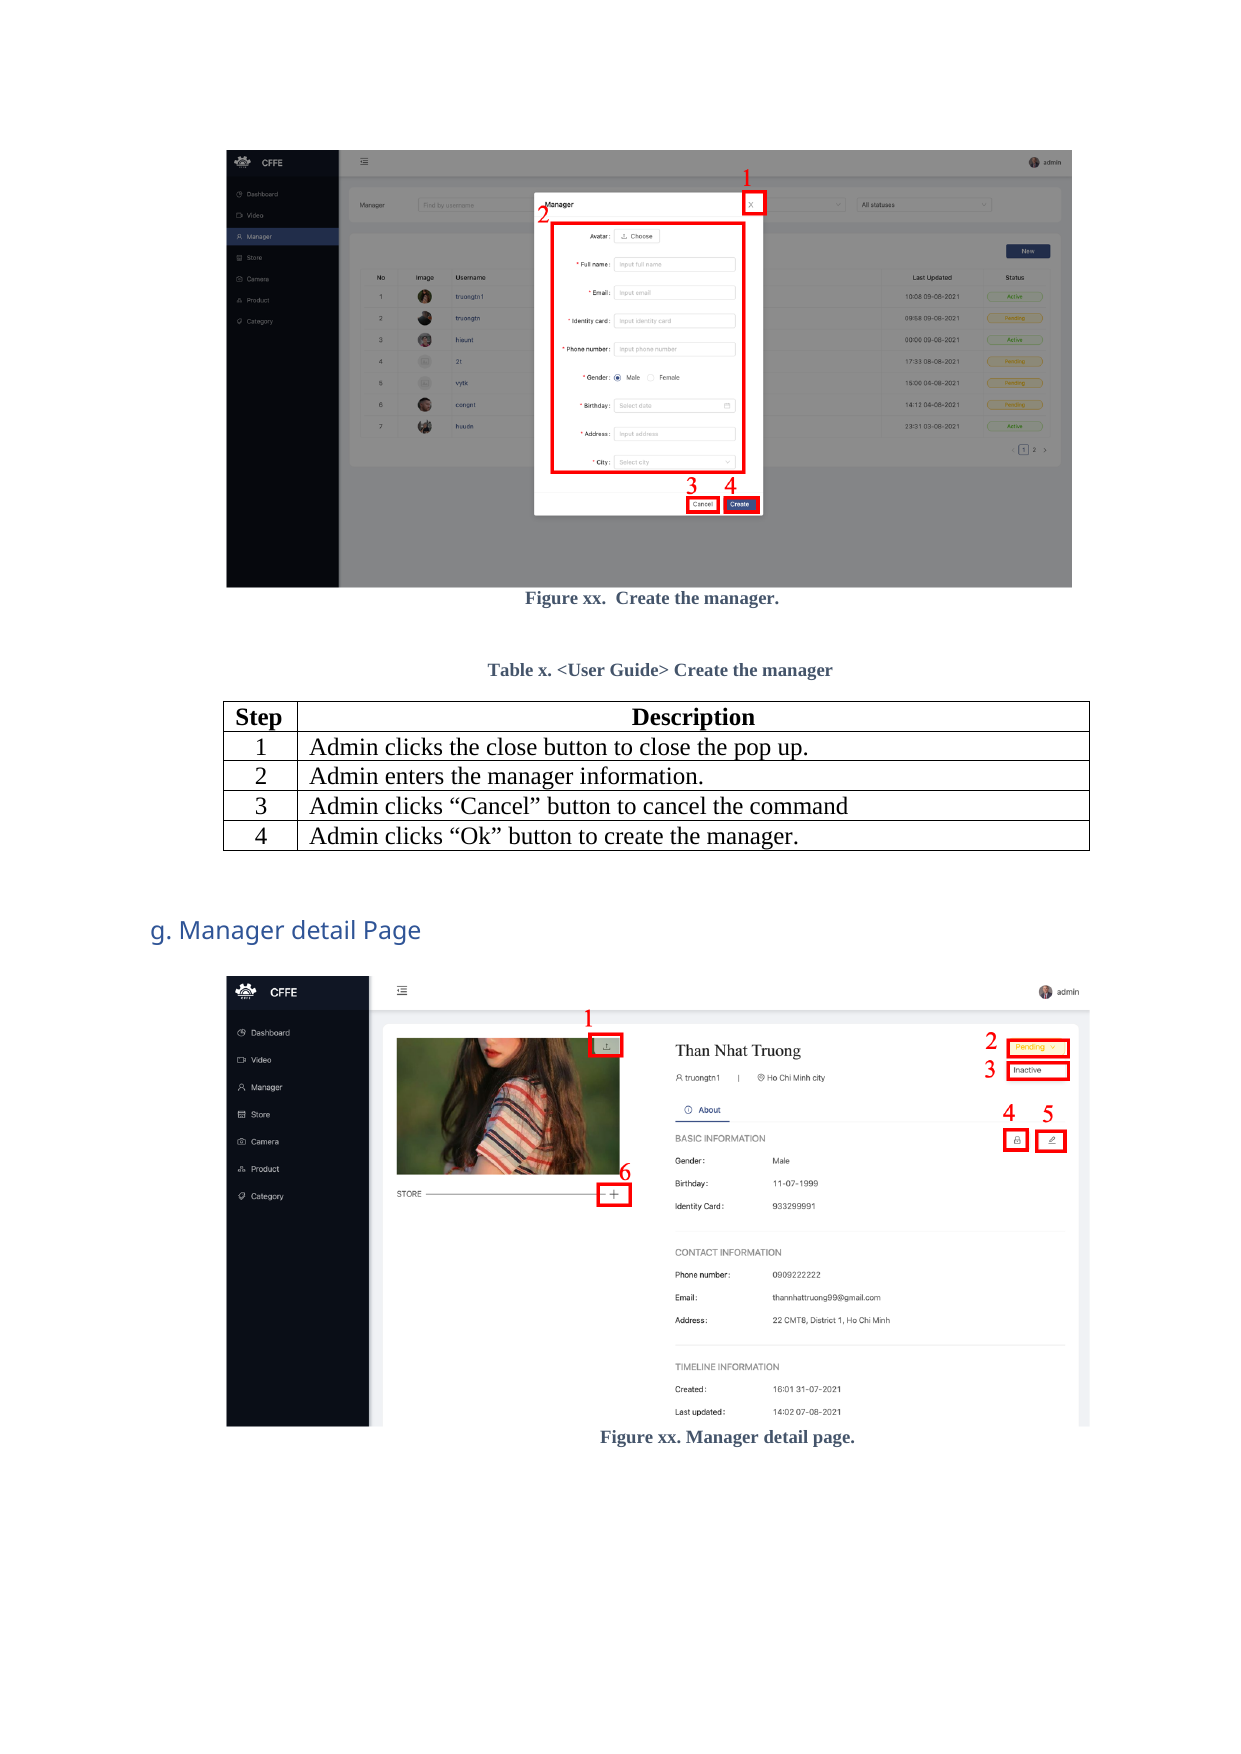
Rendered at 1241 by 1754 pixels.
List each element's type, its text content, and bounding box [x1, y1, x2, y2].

table_header Description [298, 702, 1089, 731]
picture [225, 150, 1074, 588]
text Figure xx. Manager detail page. [450, 1426, 1096, 1448]
table_cell 4 [224, 821, 297, 850]
text Table x. <User Guide> Create the manager [150, 658, 1096, 680]
table_cell Admin clicks “Cancel” button to cancel the command [298, 791, 1089, 820]
picture [225, 975, 1090, 1427]
table_cell 3 [224, 791, 297, 820]
table_cell 1 [224, 732, 297, 760]
subtitle g. Manager detail Page [150, 912, 1096, 947]
table_cell Admin enters the manager information. [298, 761, 1089, 790]
table_cell Admin clicks the close button to close the pop up. [298, 732, 1089, 760]
table_cell Admin clicks “Ok” button to create the manager. [298, 821, 1089, 850]
text Figure xx. Create the manager. [450, 587, 1096, 609]
table_cell 2 [224, 761, 297, 790]
table_header Step [224, 702, 297, 731]
